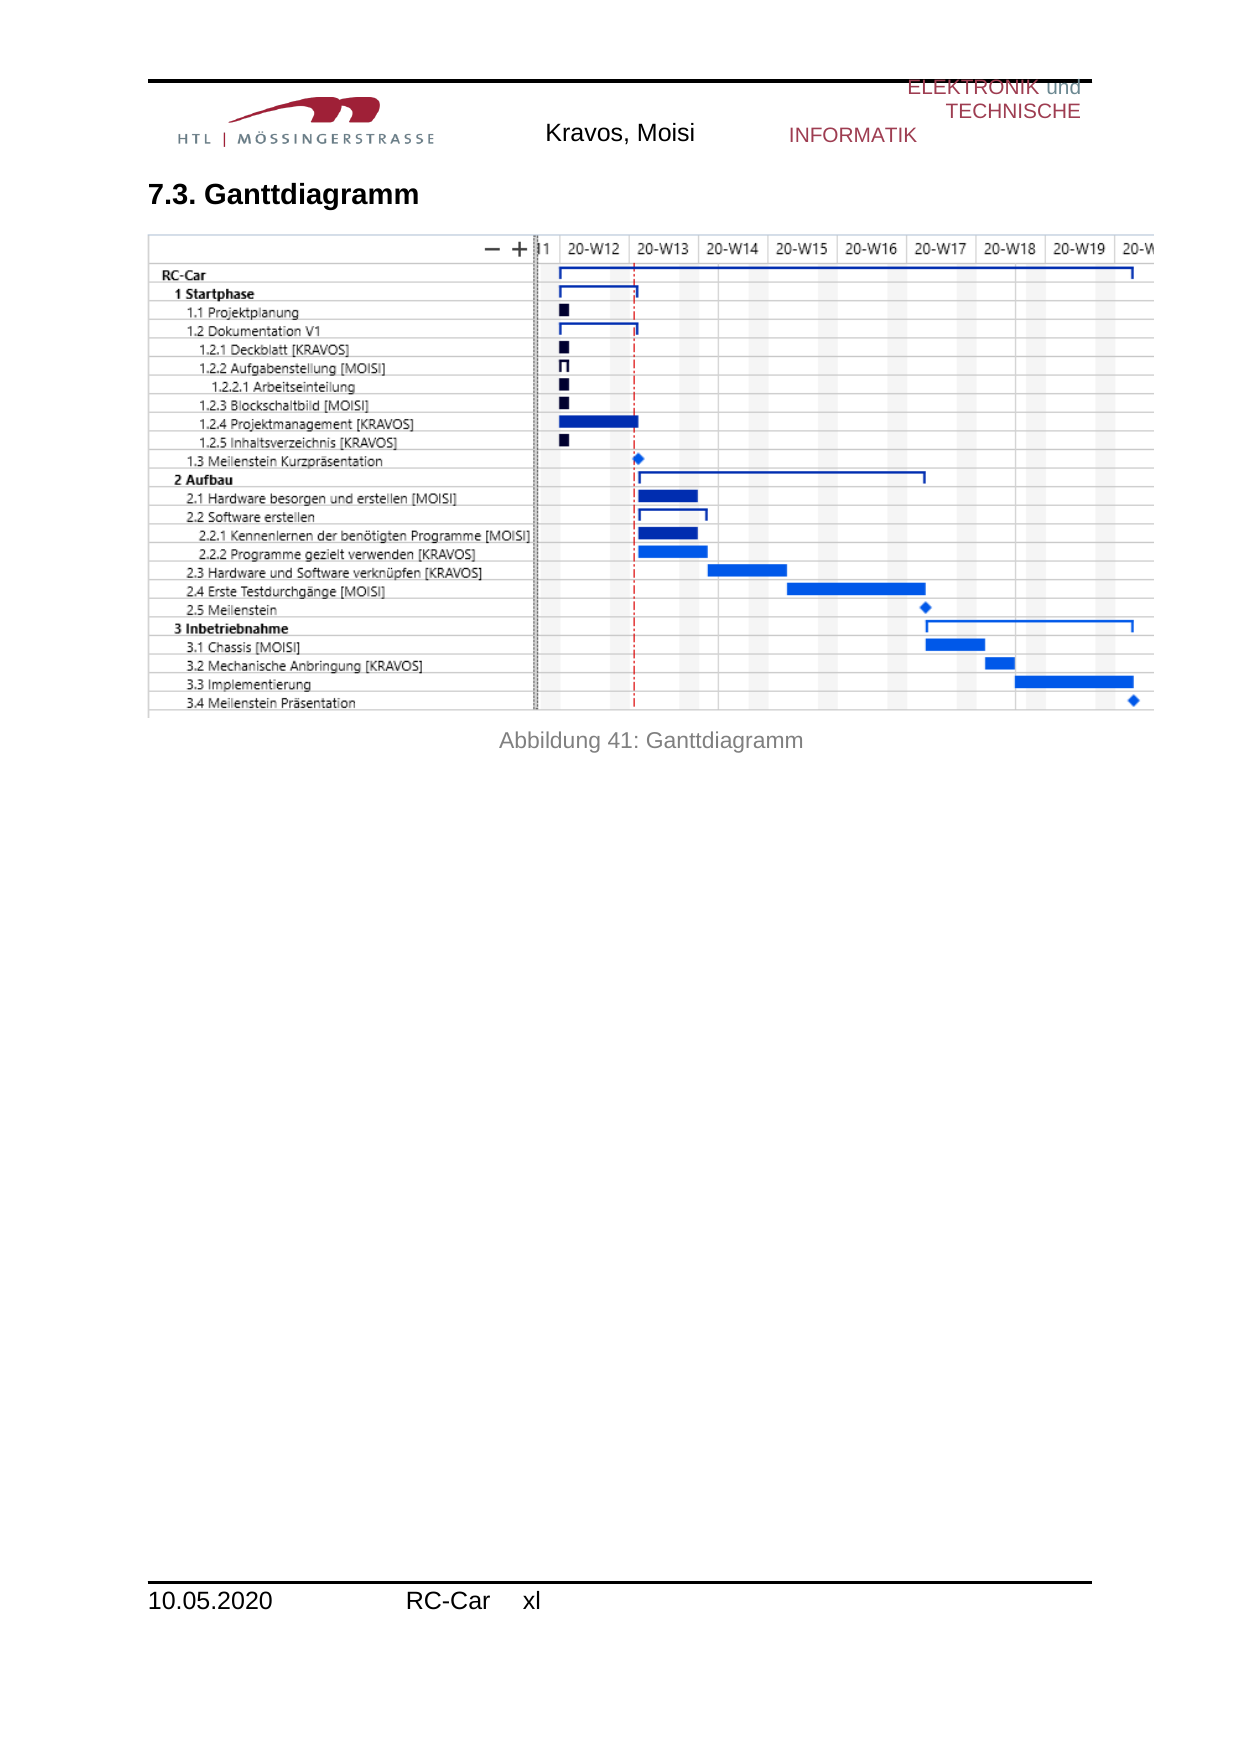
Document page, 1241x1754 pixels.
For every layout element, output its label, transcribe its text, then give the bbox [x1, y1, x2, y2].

subtitle 7.3. Ganttdiagramm [148, 177, 1092, 211]
picture [147, 232, 1154, 718]
